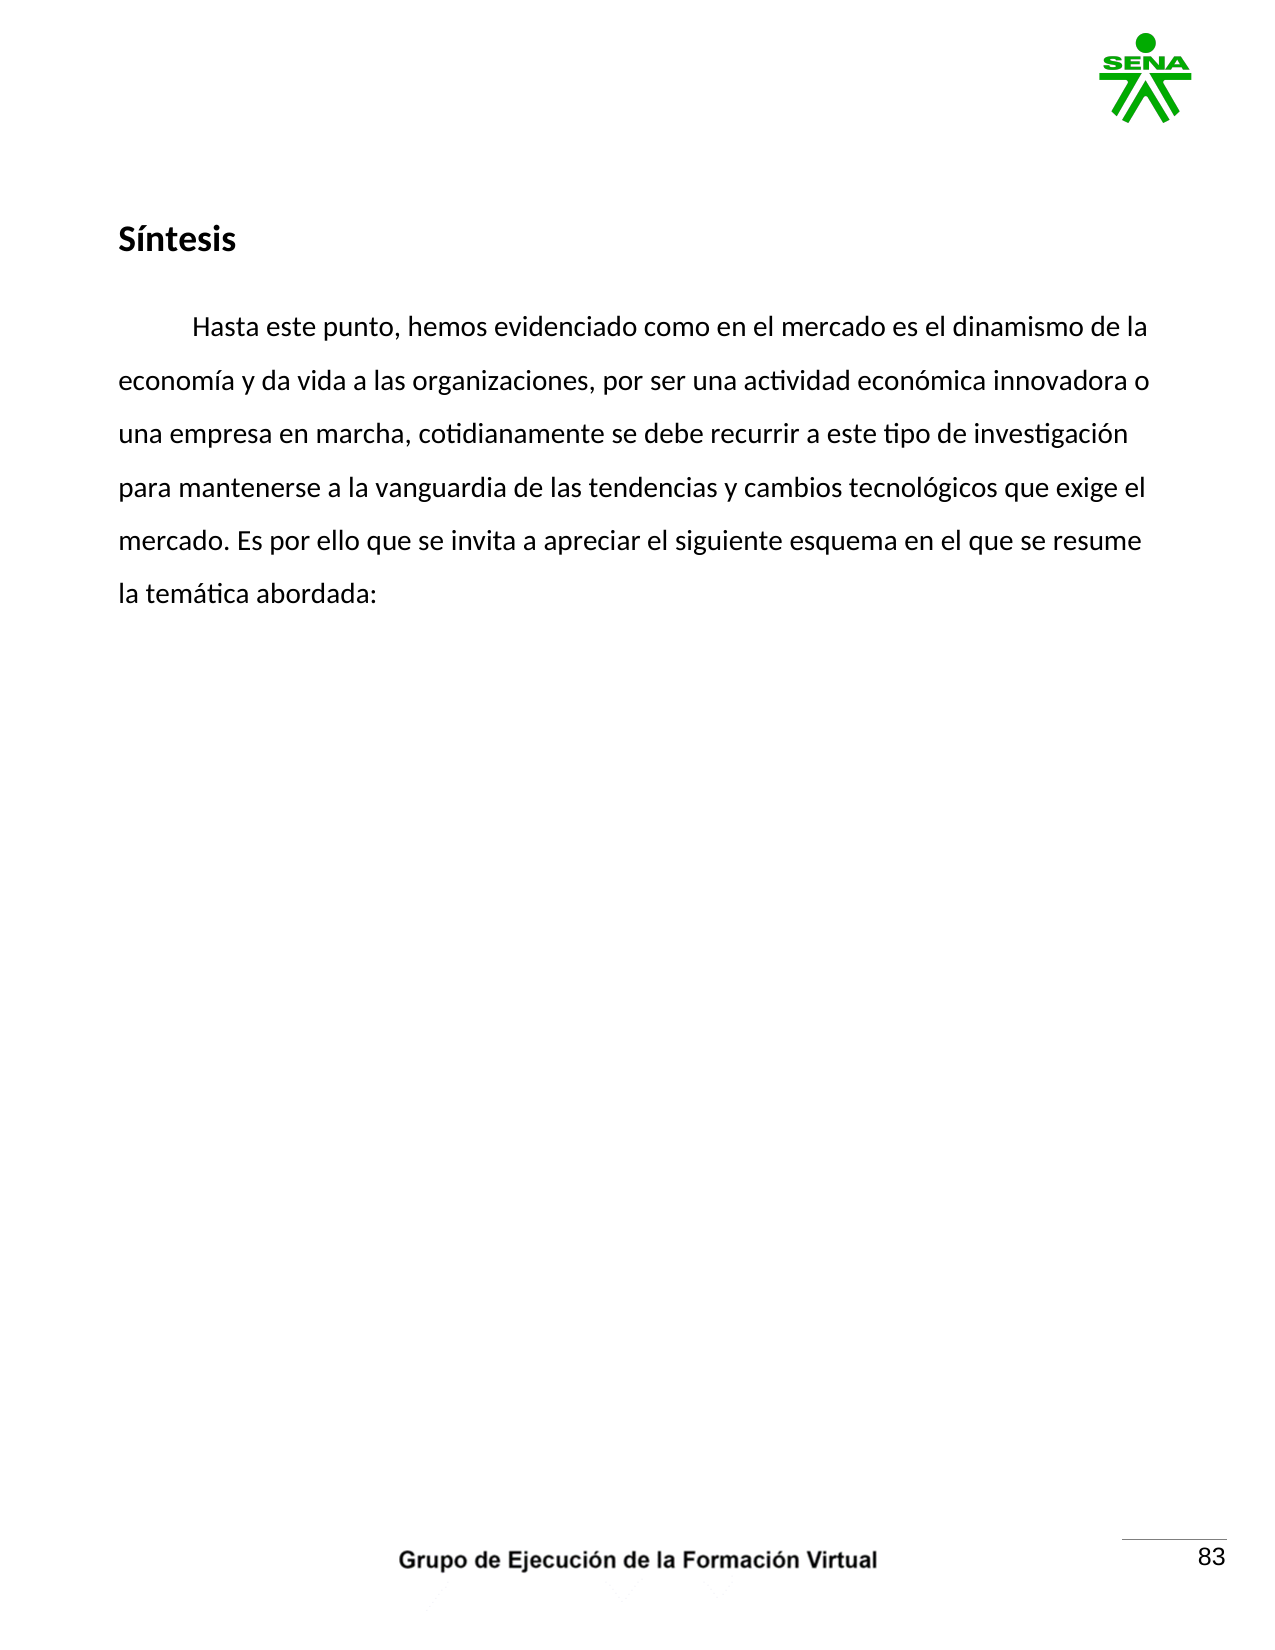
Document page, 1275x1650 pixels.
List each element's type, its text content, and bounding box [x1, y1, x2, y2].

text Hasta este punto, hemos evidenciado como en el mercado es el dinamismo de la economía y da vida a las organizaciones, por ser una actividad económica innovadora o una empresa en marcha, cotidianamente se debe recurrir a este tipo de investigación para mantenerse a la vanguardia de las tendencias y cambios tecnológicos que exige el mercado. Es por ello que se invita a apreciar el siguiente esquema en el que se resume la temática abordada: [118, 308, 1157, 611]
text Síntesis [118, 215, 1157, 261]
picture [1099, 33, 1192, 123]
picture [0, 1500, 1275, 1611]
